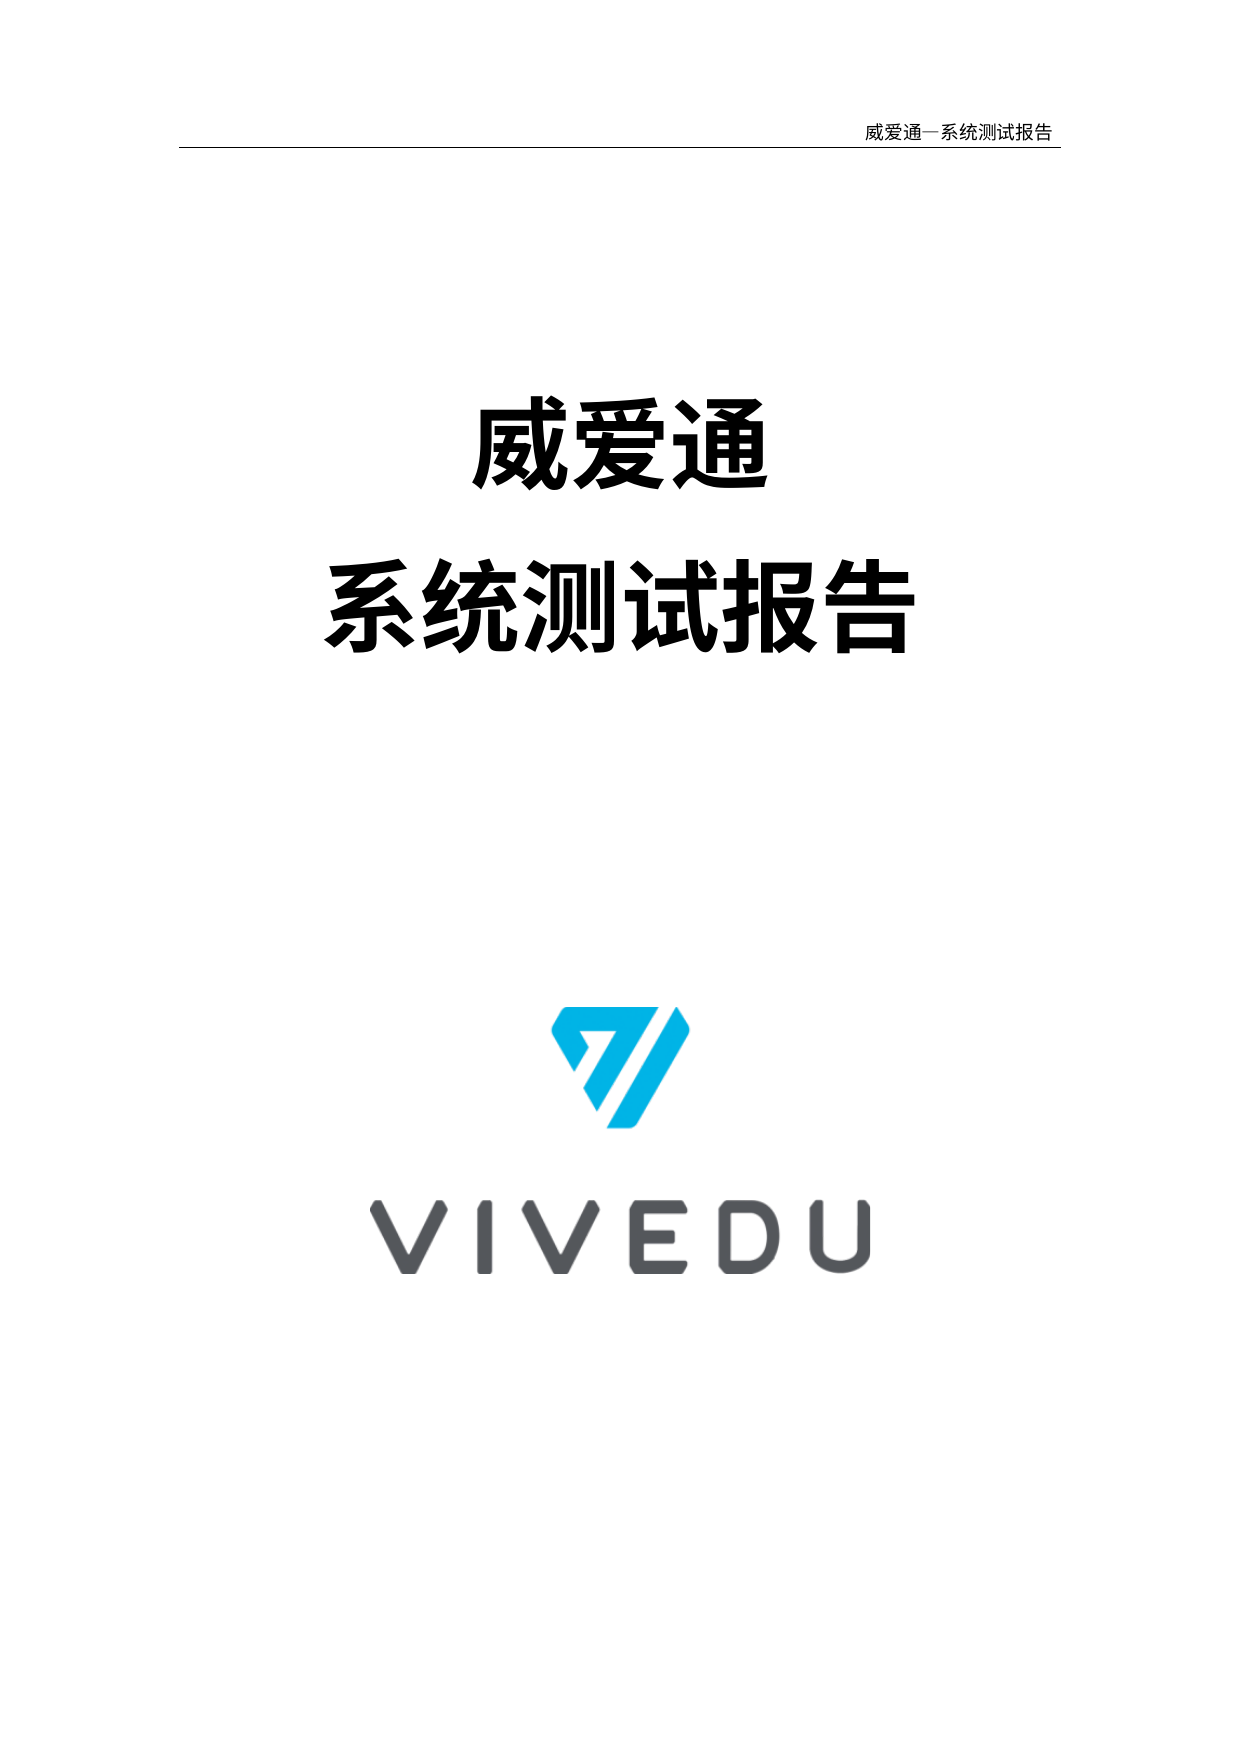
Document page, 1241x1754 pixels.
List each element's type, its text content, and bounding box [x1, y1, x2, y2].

text 威爱通 [187, 357, 1053, 519]
text 系统测试报告 [187, 519, 1053, 682]
picture [370, 1007, 871, 1274]
